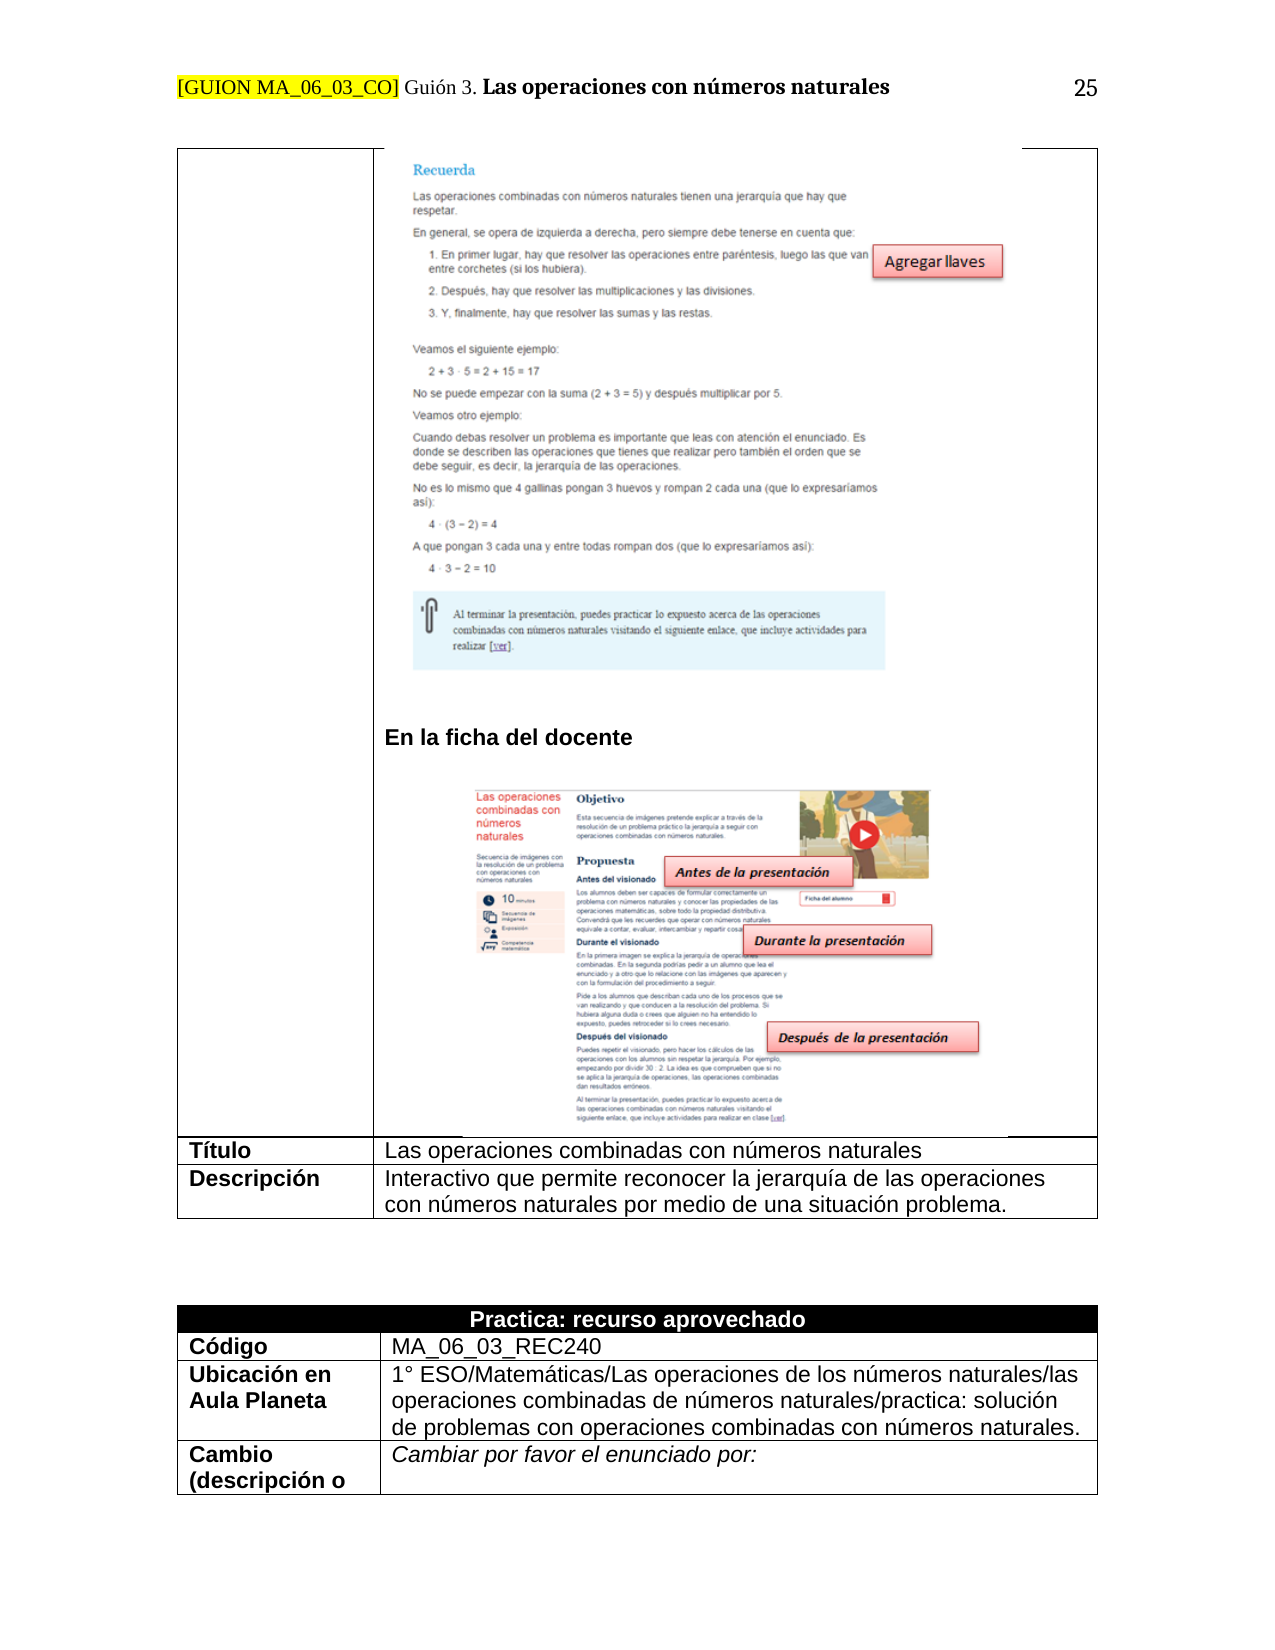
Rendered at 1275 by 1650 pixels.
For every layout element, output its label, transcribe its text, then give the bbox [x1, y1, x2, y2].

picture [462, 777, 1008, 1137]
table_cell Las operaciones combinadas con números naturales [374, 1138, 1097, 1164]
table_header Practica: recurso aprovechado [178, 1306, 1097, 1332]
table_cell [374, 149, 1097, 1136]
table_cell MA_06_03_REC240 [381, 1333, 1097, 1360]
picture [384, 148, 1022, 672]
table_cell Título [178, 1138, 373, 1164]
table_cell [178, 149, 373, 1136]
table_cell Ubicación en Aula Planeta [178, 1361, 380, 1440]
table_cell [178, 1441, 380, 1493]
table_cell Descripción [178, 1165, 373, 1218]
table_cell Interactivo que permite reconocer la jerarquía de las operaciones con números naturales por medio de una situación problema. [374, 1165, 1097, 1218]
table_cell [381, 1441, 1097, 1493]
table_cell Código [178, 1333, 380, 1360]
table_cell 1° ESO/Matemáticas/Las operaciones de los números naturales/las operaciones combinadas de números naturales/practica: solución de problemas con operaciones combinadas con números naturales. [381, 1361, 1097, 1440]
